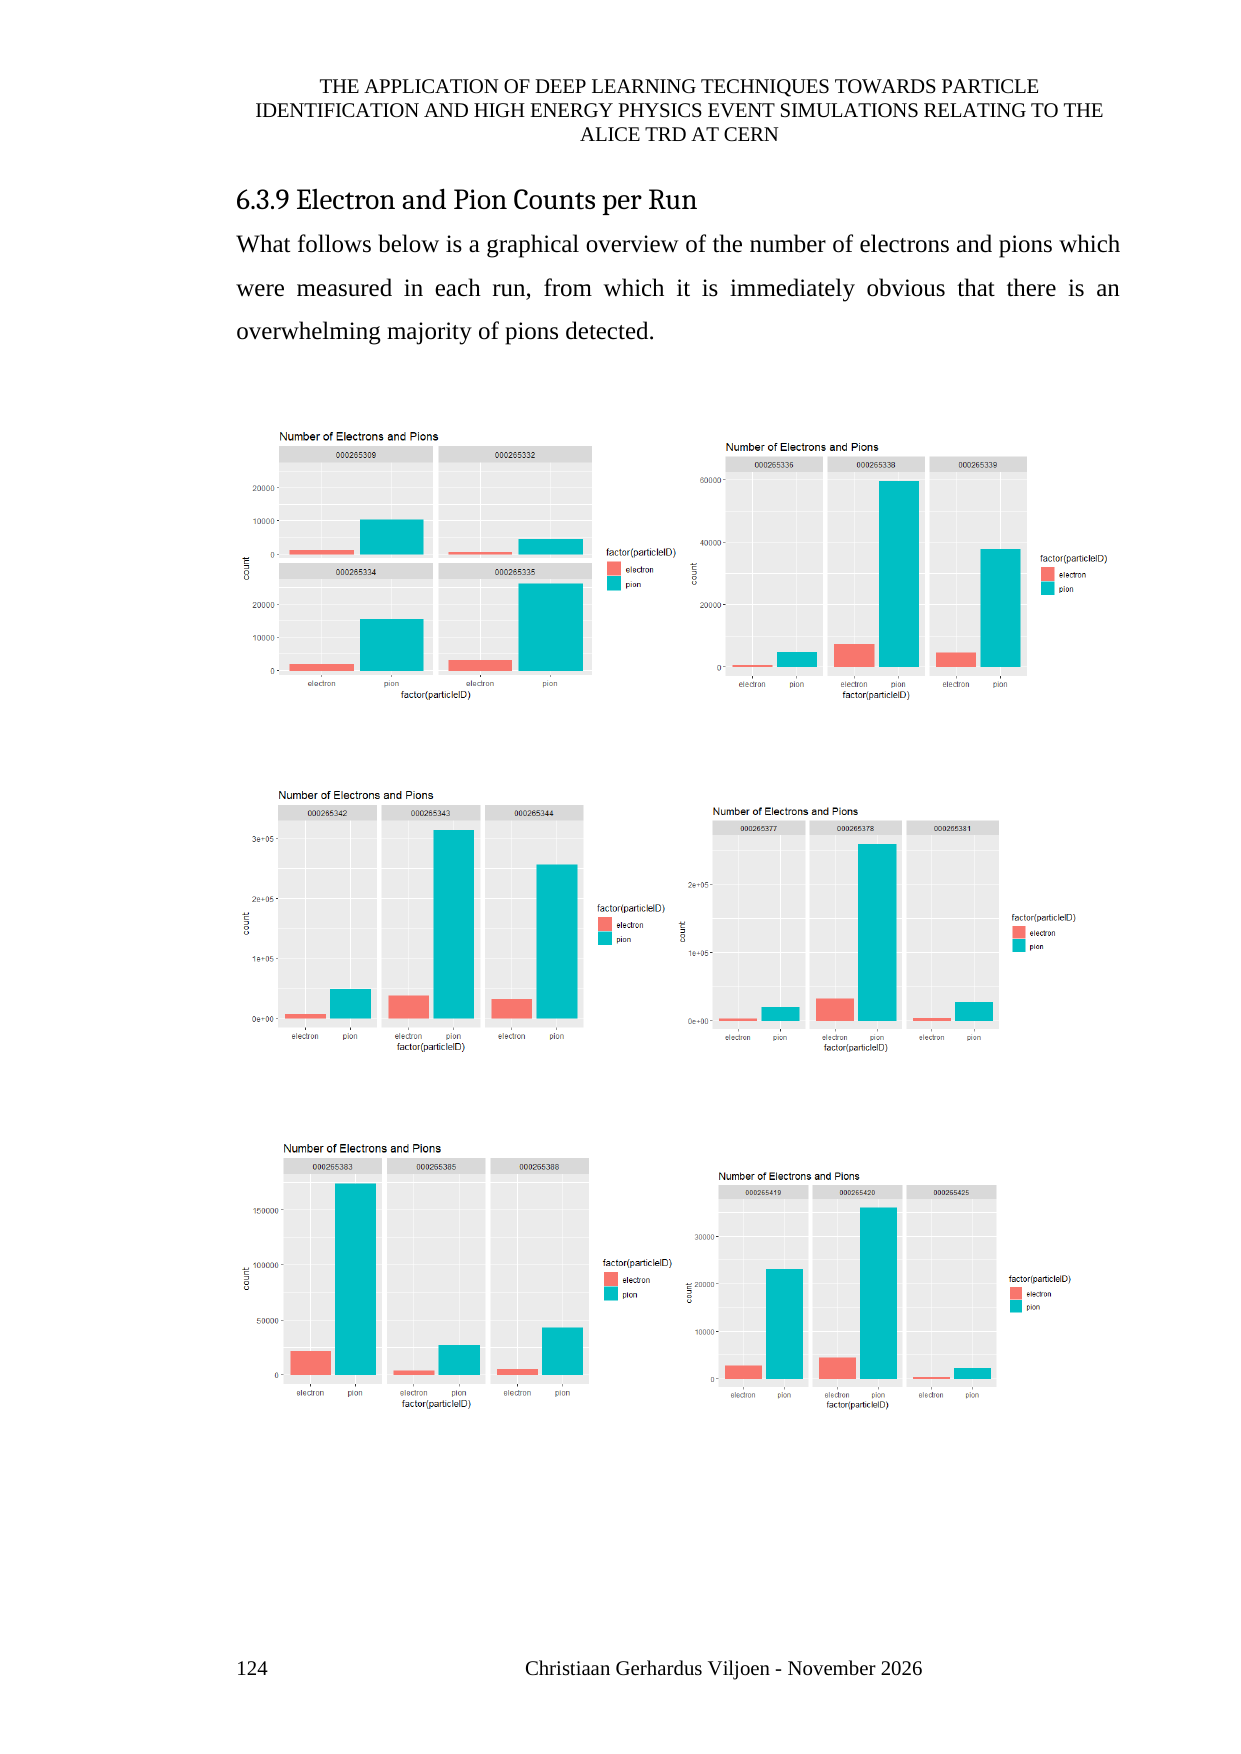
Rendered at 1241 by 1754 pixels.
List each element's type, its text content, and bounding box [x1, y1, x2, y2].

picture [236, 786, 1083, 1056]
picture [236, 1138, 1078, 1413]
picture [236, 427, 1116, 704]
text What follows below is a graphical overview of the number of electrons and pions which were measured in each run, from which it is immediately obvious that there is an overwhelming majority of pions detected. [236, 229, 1122, 344]
subtitle Electron and Pion Counts per Run [236, 183, 1122, 217]
